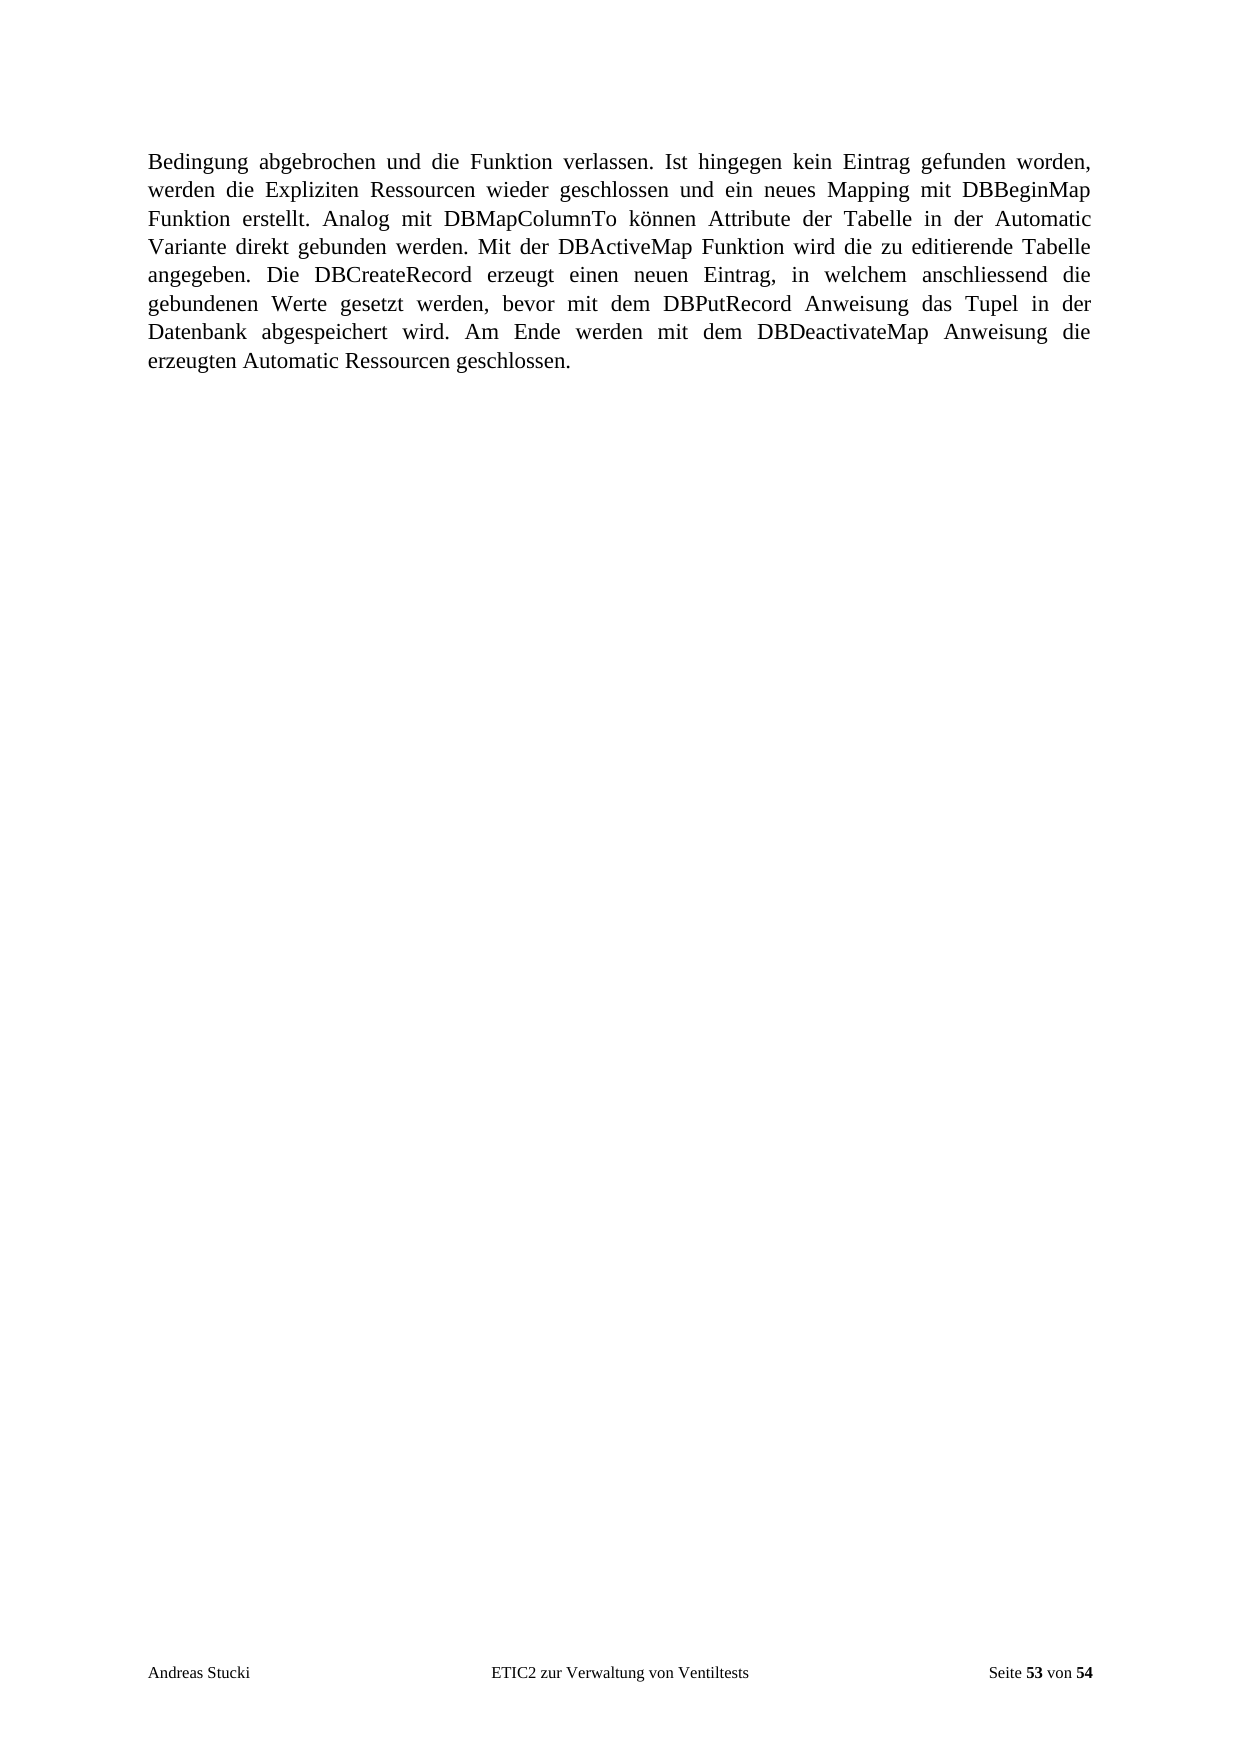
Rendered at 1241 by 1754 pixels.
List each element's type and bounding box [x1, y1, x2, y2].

text [148, 148, 1092, 373]
